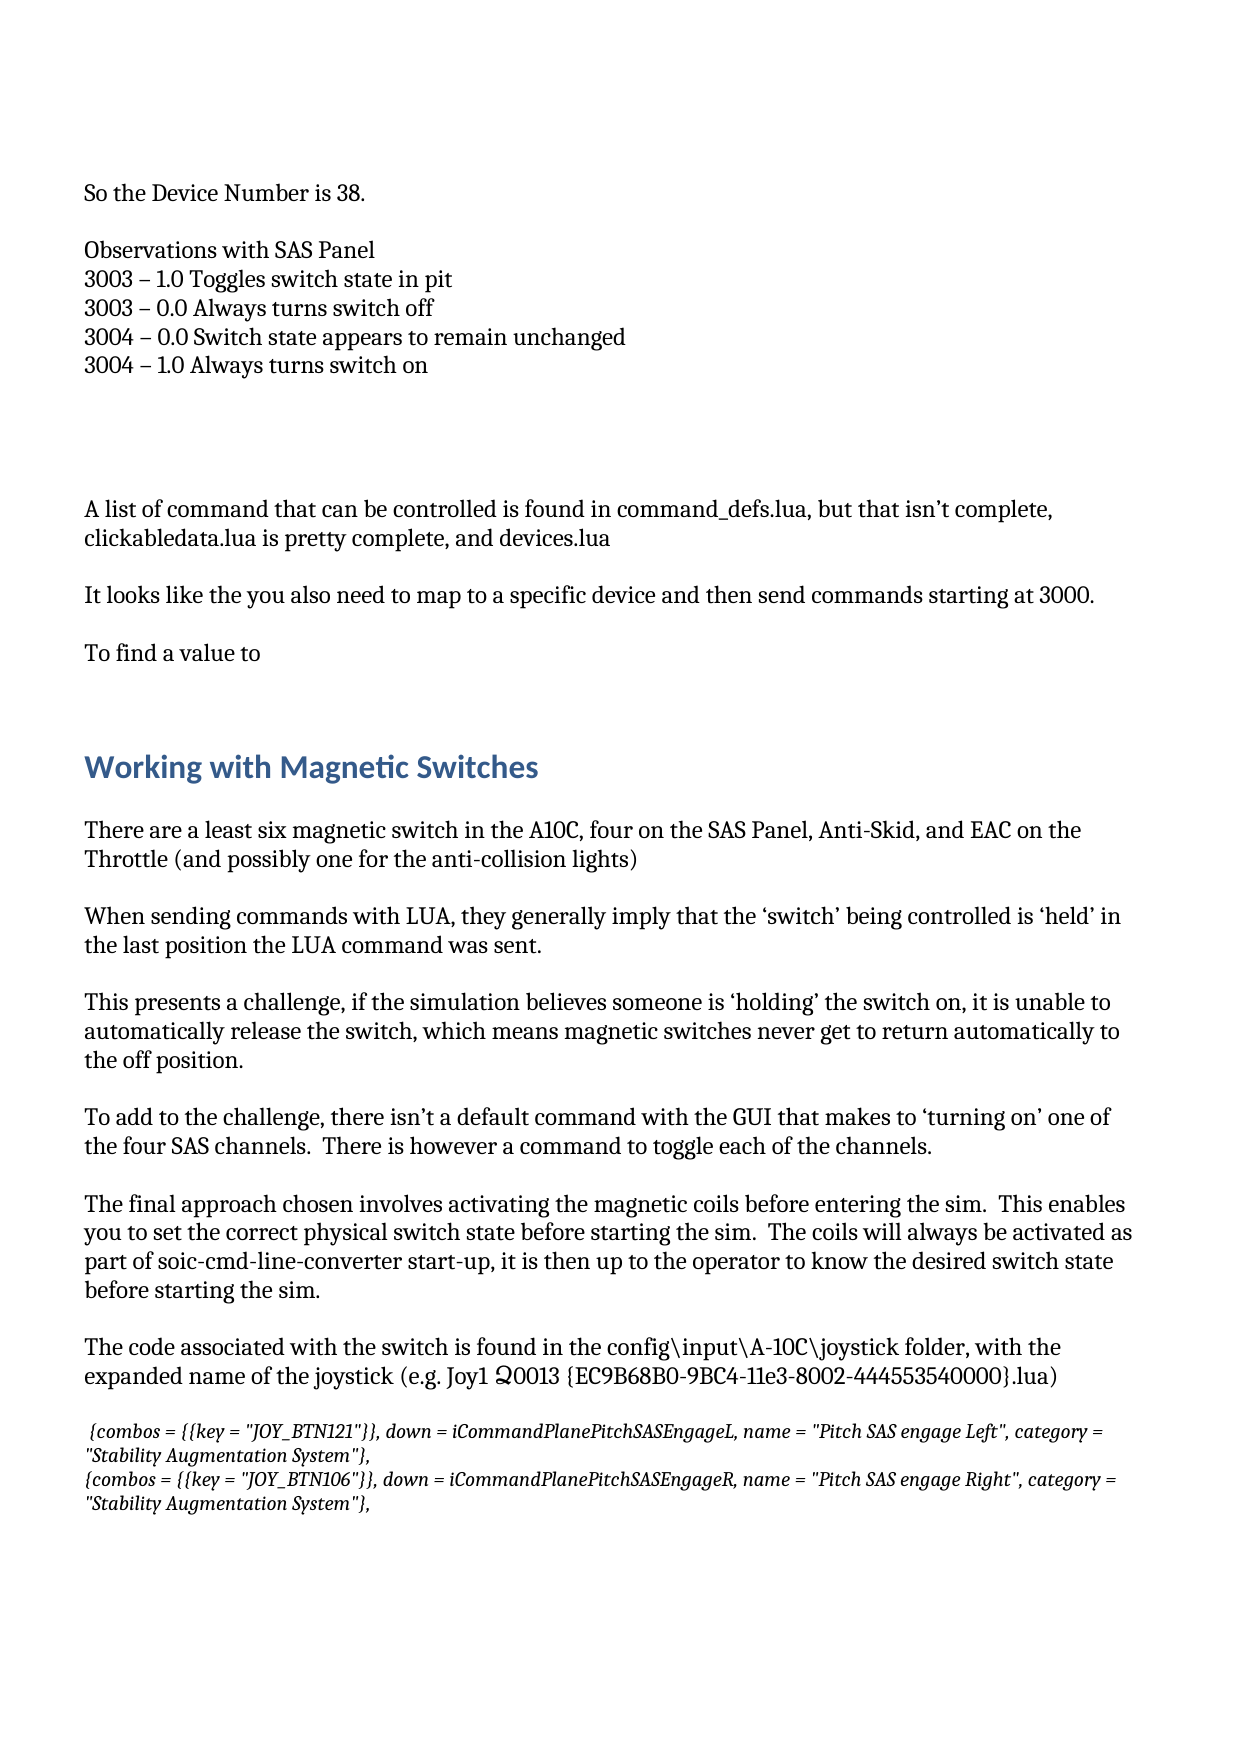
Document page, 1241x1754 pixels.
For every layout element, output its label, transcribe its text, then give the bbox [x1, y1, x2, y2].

text The final approach chosen involves activating the magnetic coils before entering the sim. This enables you to set the correct physical switch state before starting the sim. The coils will always be activated as part of soic-cmd-line-converter start-up, it is then up to the operator to know the desired switch state before starting the sim. [84, 1189, 1148, 1304]
text When sending commands with LUA, they generally imply that the ‘switch’ being controlled is ‘held’ in the last position the LUA command was sent. [84, 902, 1148, 959]
text 3003 – 0.0 Always turns switch off [84, 294, 1148, 322]
text 3004 – 0.0 Switch state appears to remain unchanged [84, 322, 1148, 351]
text So the Device Number is 38. [84, 179, 1148, 207]
text {combos = {{key = "JOY_BTN106"}}, down = iCommandPlanePitchSASEngageR, name = "Pitch SAS engage Right", category = "Stability Augmentation System"}, [84, 1467, 1148, 1515]
subtitle Working with Magnetic Switches [84, 746, 1148, 787]
text To find a value to [84, 639, 1148, 667]
text 3004 – 1.0 Always turns switch on [84, 351, 1148, 380]
text Observations with SAS Panel [84, 236, 1148, 265]
text The code associated with the switch is found in the config\input\A-10C\joystick folder, with the expanded name of the joystick (e.g. Joy1 Ձ0013 {EC9B68B0-9BC4-11e3-8002-444553540000}.lua) [84, 1333, 1148, 1391]
text To add to the challenge, there isn’t a default command with the GUI that makes to ‘turning on’ one of the four SAS channels. There is however a command to toggle each of the channels. [84, 1103, 1148, 1161]
text It looks like the you also need to map to a specific device and then send commands starting at 3000. [84, 581, 1148, 610]
text A list of command that can be controlled is found in command_defs.lua, but that isn’t complete, clickabledata.lua is pretty complete, and devices.lua [84, 495, 1148, 552]
text 3003 – 1.0 Toggles switch state in pit [84, 265, 1148, 294]
text This presents a challenge, if the simulation believes someone is ‘holding’ the switch on, it is unable to automatically release the switch, which means magnetic switches never get to return automatically to the off position. [84, 988, 1148, 1074]
text {combos = {{key = "JOY_BTN121"}}, down = iCommandPlanePitchSASEngageL, name = "Pitch SAS engage Left", category = "Stability Augmentation System"}, [84, 1419, 1148, 1467]
text There are a least six magnetic switch in the A10C, four on the SAS Panel, Anti-Skid, and EAC on the Throttle (and possibly one for the anti-collision lights) [84, 816, 1148, 873]
